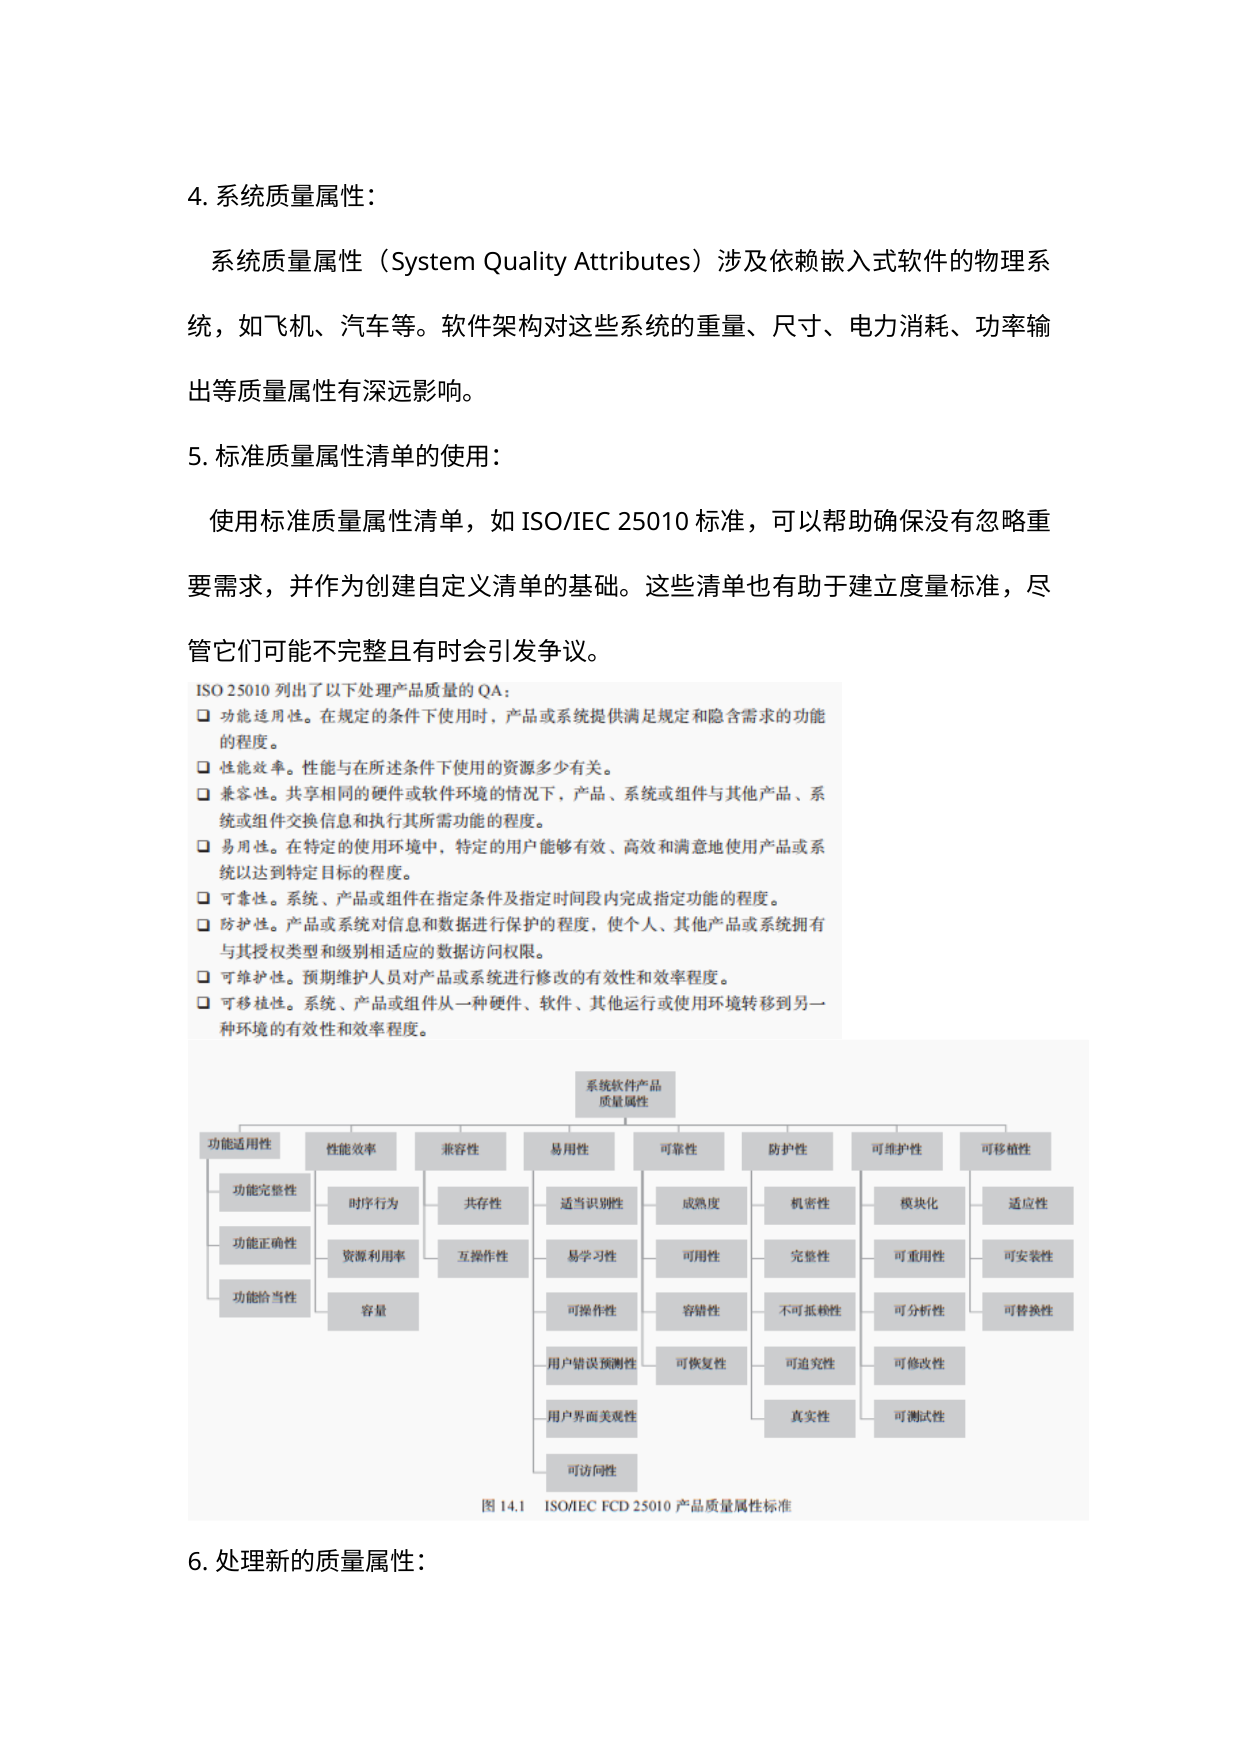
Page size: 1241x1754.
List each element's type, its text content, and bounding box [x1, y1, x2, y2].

text 5. 标准质量属性清单的使用： [187, 422, 1053, 487]
text 6. 处理新的质量属性： [187, 1527, 1053, 1592]
text 使用标准质量属性清单，如ISO/IEC 25010标准，可以帮助确保没有忽略重要需求，并作为创建自定义清单的基础。这些清单也有助于建立度量标准，尽管它们可能不完整且有时会引发争议。 [187, 487, 1053, 682]
text 系统质量属性（System Quality Attributes）涉及依赖嵌入式软件的物理系统，如飞机、汽车等。软件架构对这些系统的重量、尺寸、电力消耗、功率输出等质量属性有深远影响。 [187, 227, 1053, 422]
picture [187, 682, 842, 1039]
text 4. 系统质量属性： [187, 162, 1053, 227]
picture [189, 1040, 1088, 1520]
